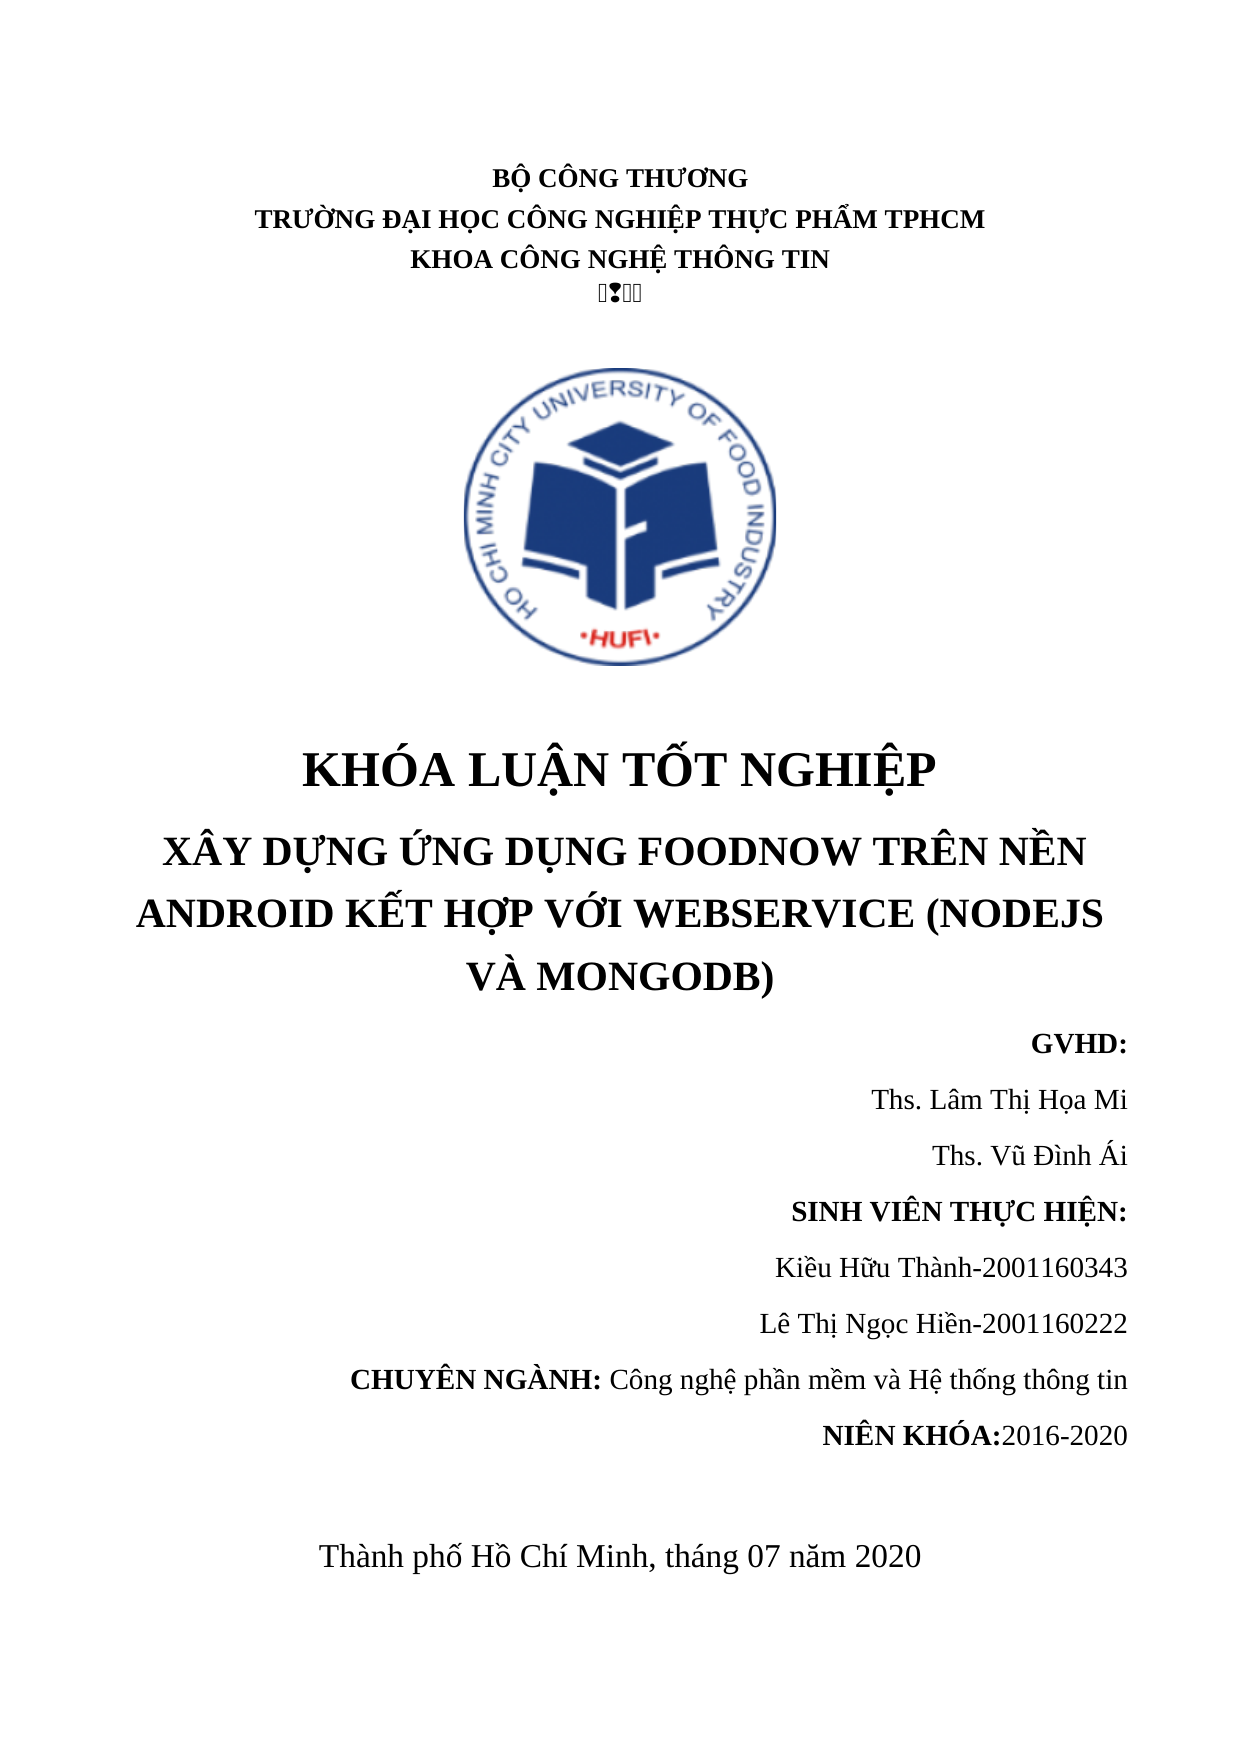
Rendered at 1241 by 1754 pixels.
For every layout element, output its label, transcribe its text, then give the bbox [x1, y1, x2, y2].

text BỘ CÔNG THƯƠNG [112, 162, 1128, 194]
text Ths. Lâm Thị Họa Mi [562, 1082, 1128, 1116]
text Thành phố Hồ Chí Minh, tháng 07 năm 2020 [112, 1537, 1128, 1575]
text KHÓA LUẬN TỐT NGHIỆP [112, 739, 1128, 797]
text GVHD: [337, 1026, 1128, 1059]
text CHUYÊN NGÀNH: Công nghệ phần mềm và Hệ thống thông tin [112, 1362, 1128, 1396]
text SINH VIÊN THỰC HIỆN: [562, 1194, 1128, 1228]
text Kiều Hữu Thành-2001160343 [637, 1250, 1128, 1284]
text TRƯỜNG ĐẠI HỌC CÔNG NGHIỆP THỰC PHẨM TPHCM [112, 203, 1128, 234]
picture [463, 368, 777, 666]
text KHOA CÔNG NGHỆ THÔNG TIN [112, 243, 1128, 274]
text Ths. Vũ Đình Ái [506, 1138, 1128, 1172]
text Lê Thị Ngọc Hiền-2001160222 [712, 1306, 1128, 1340]
text XÂY DỰNG ỨNG DỤNG FOODNOW TRÊN NỀN ANDROID KẾT HỢP VỚI WEBSERVICE (NODEJS VÀ MONGODB) [112, 827, 1128, 999]
text NIÊN KHÓA:2016-2020 [112, 1418, 1128, 1452]
